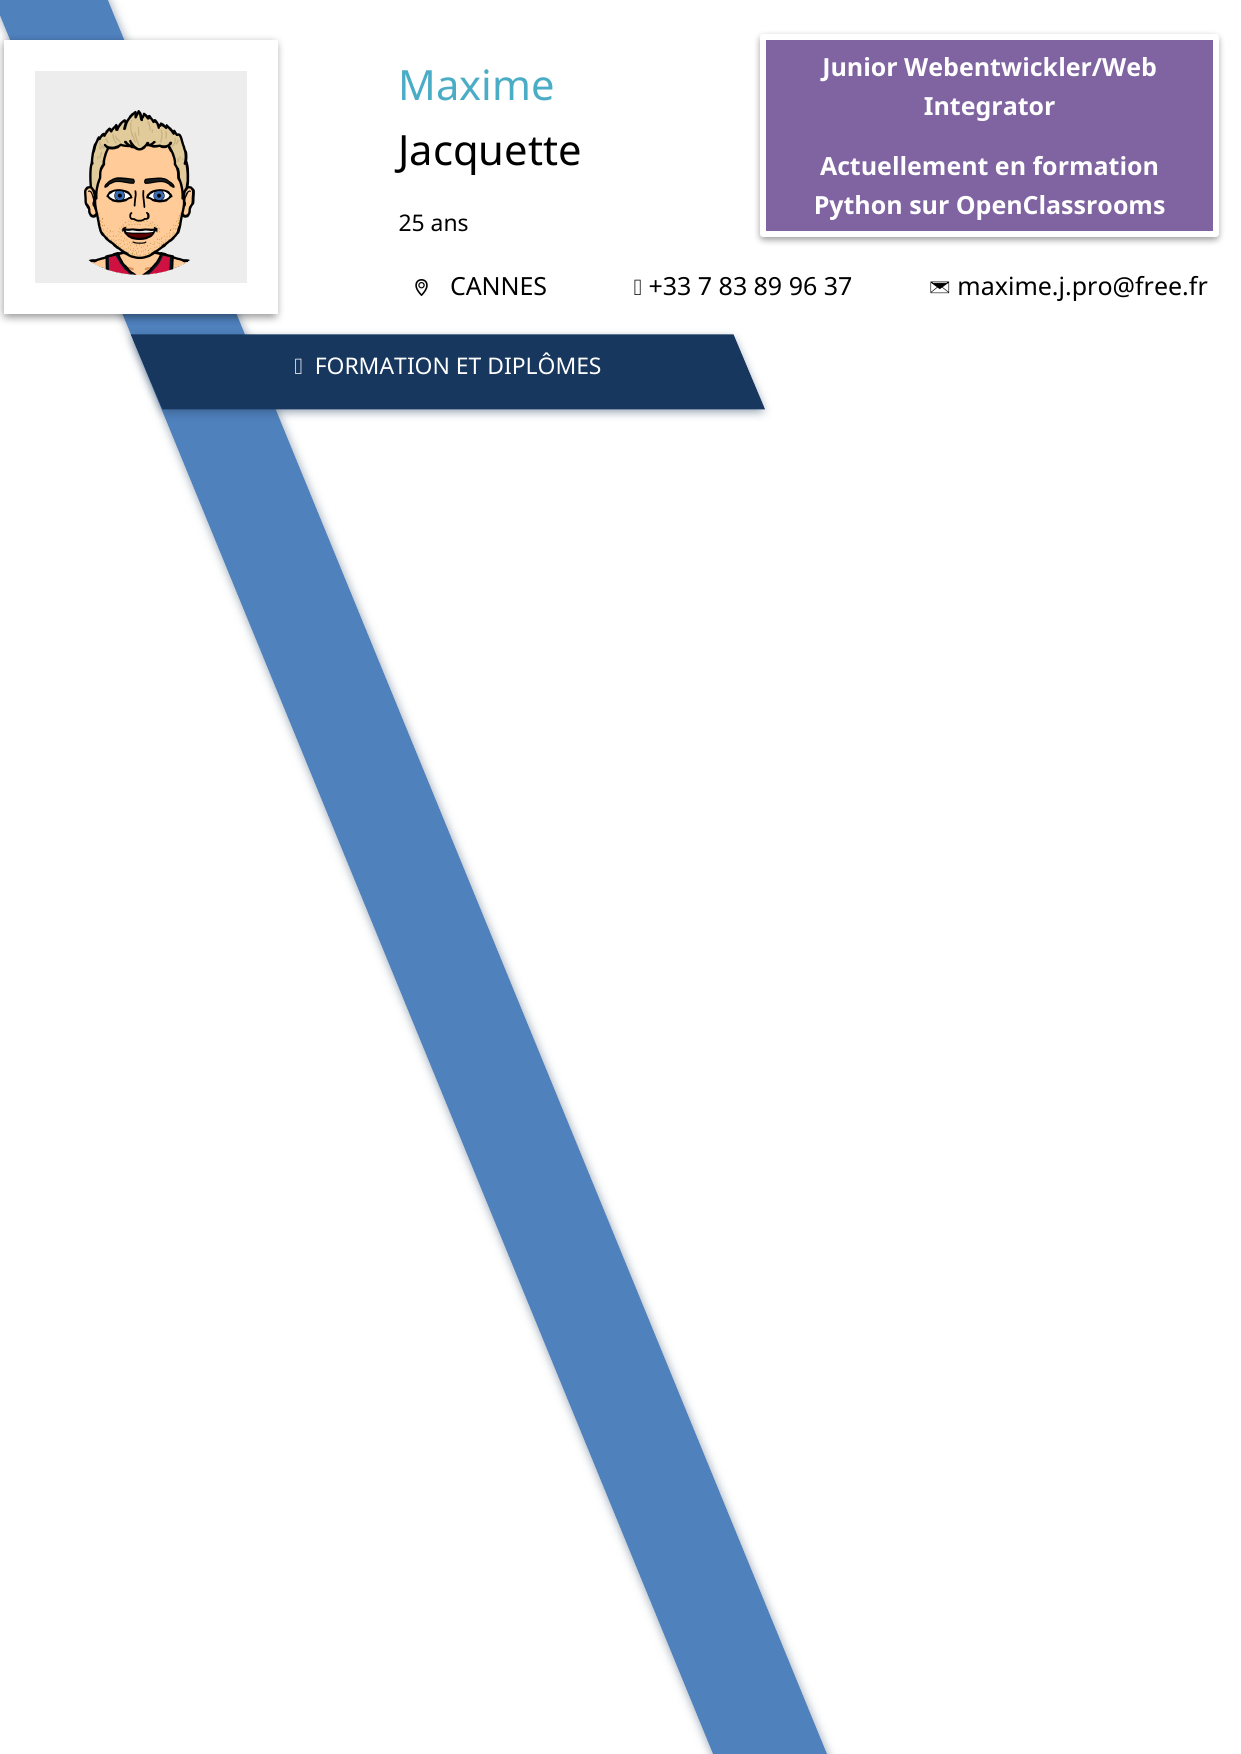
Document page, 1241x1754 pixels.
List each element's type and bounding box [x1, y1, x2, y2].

picture [413, 279, 430, 296]
picture [35, 71, 247, 283]
